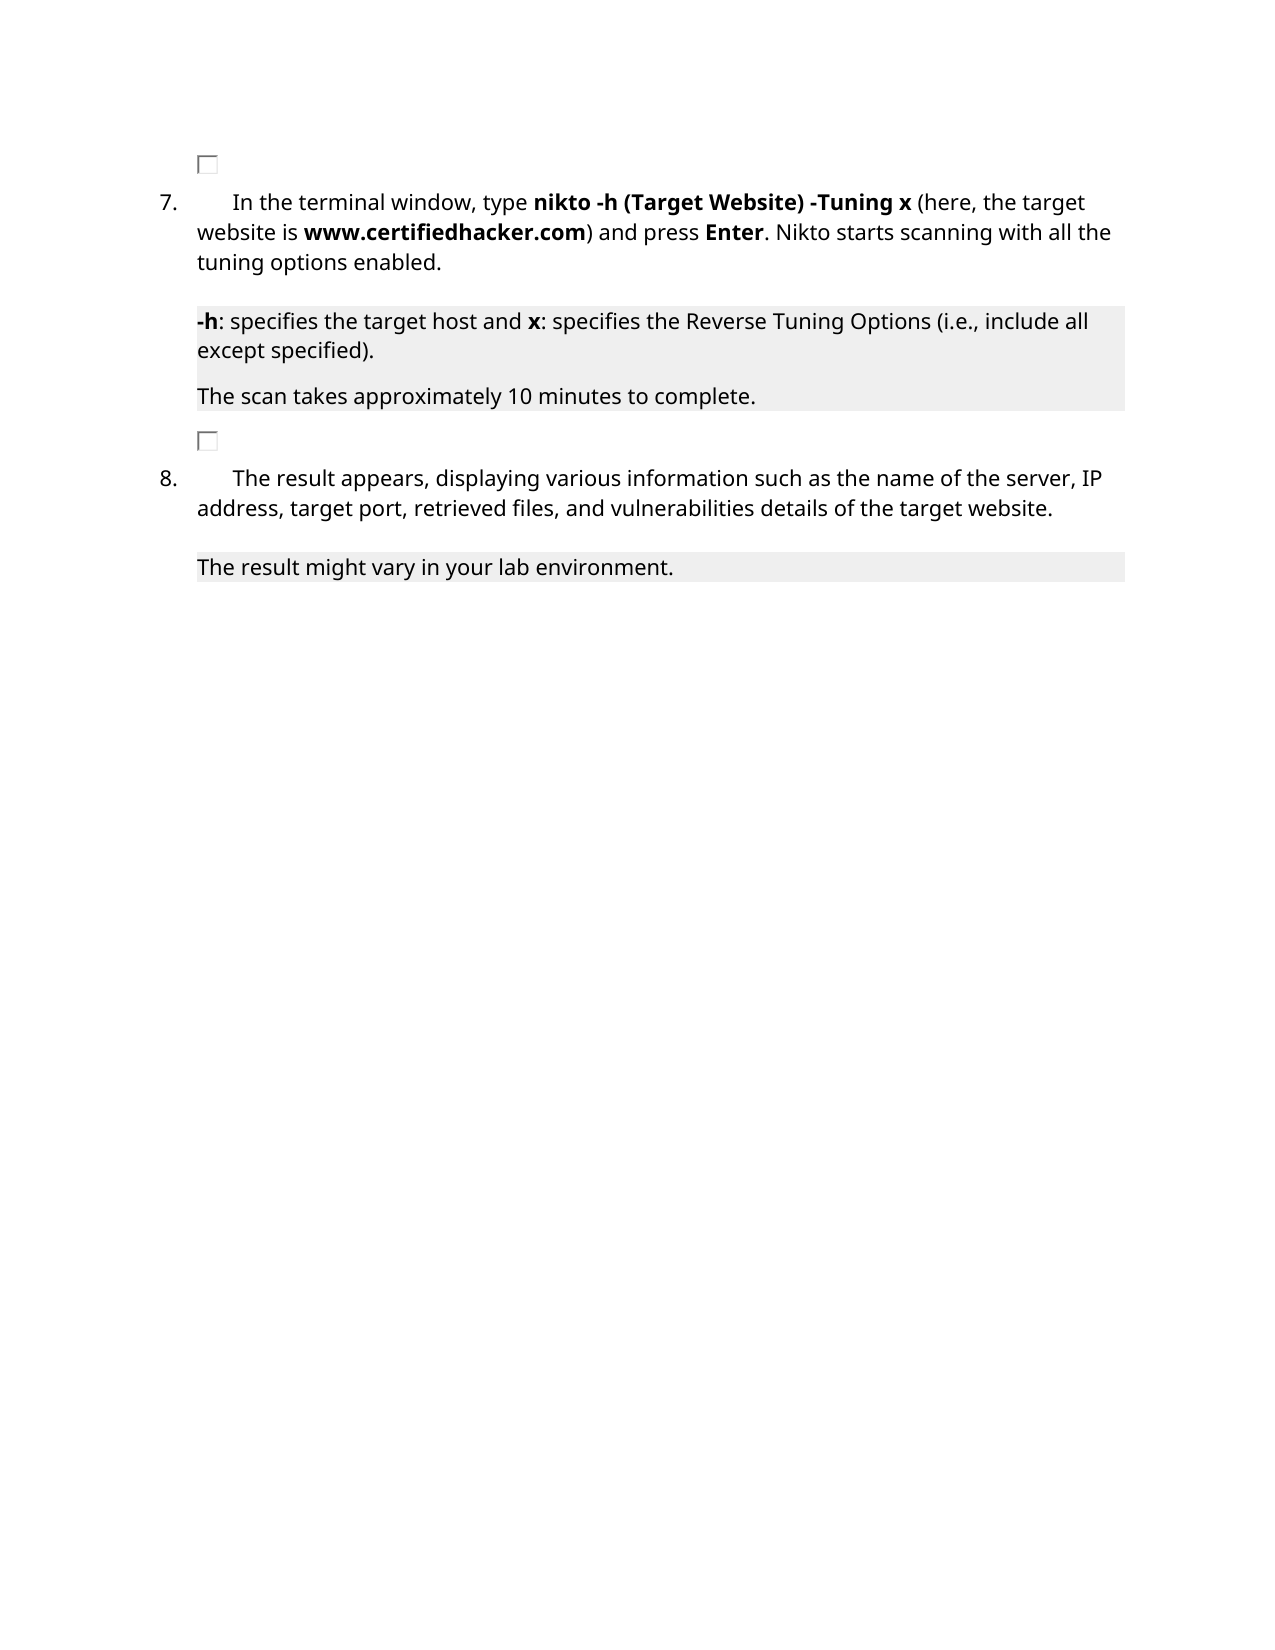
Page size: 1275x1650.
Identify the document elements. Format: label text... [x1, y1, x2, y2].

list In the terminal window, type nikto -h (Target Website) -Tuning x (here, the target website is www.certifiedhacker.com) and press Enter. Nikto starts scanning with all the tuning options enabled. [159, 150, 1125, 276]
list The result appears, displaying various information such as the name of the server, IP address, target port, retrieved files, and vulnerabilities details of the target website. [159, 426, 1125, 523]
text The result might vary in your lab environment. [197, 552, 1125, 582]
text -h: specifies the target host and x: specifies the Reverse Tuning Options (i.e., include all except specified). [197, 306, 1125, 365]
text The scan takes approximately 10 minutes to complete. [197, 381, 1125, 411]
